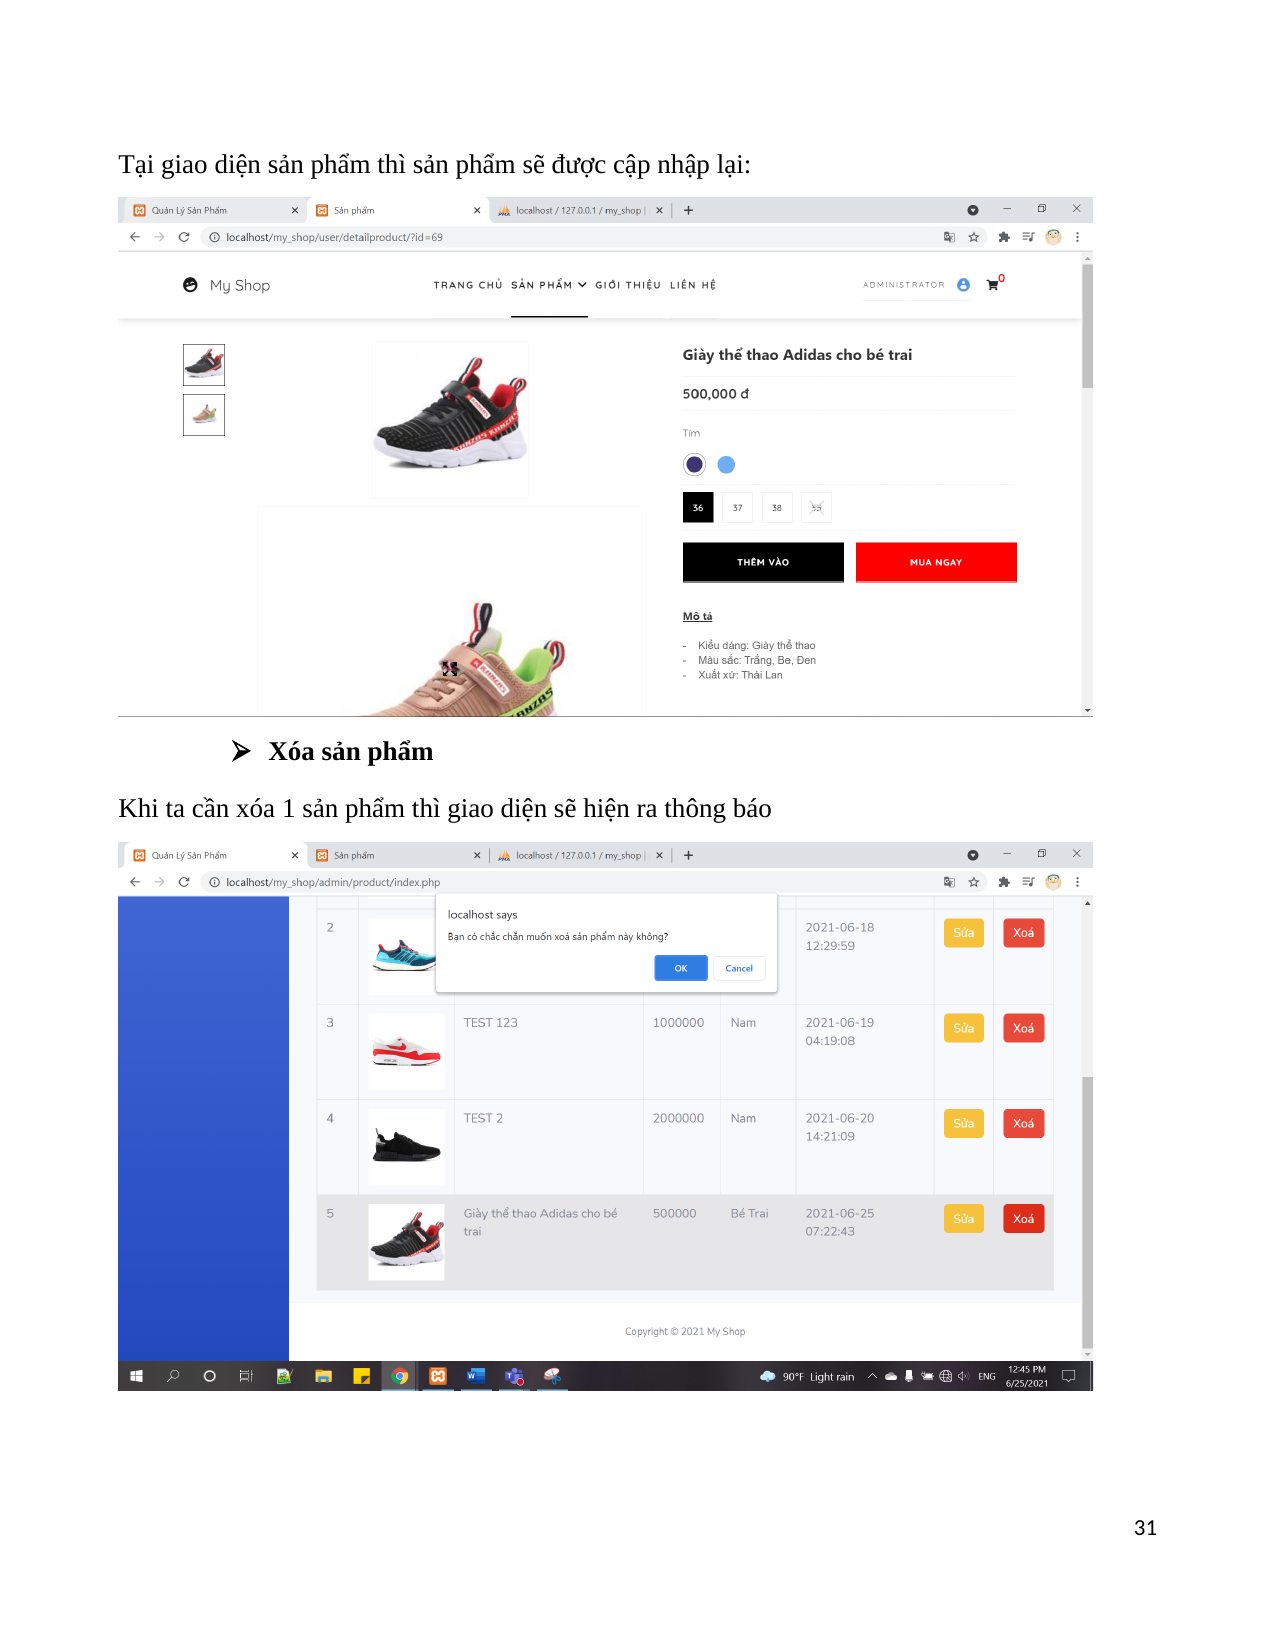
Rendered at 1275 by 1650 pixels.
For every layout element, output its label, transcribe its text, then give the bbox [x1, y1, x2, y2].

picture [118, 197, 1094, 717]
picture [118, 842, 1094, 1391]
text Khi ta cần xóa 1 sản phẩm thì giao diện sẽ hiện ra thông báo [118, 792, 1157, 823]
text Tại giao diện sản phẩm thì sản phẩm sẽ được cập nhập lại: [118, 148, 1157, 179]
list Xóa sản phẩm [231, 735, 1157, 766]
